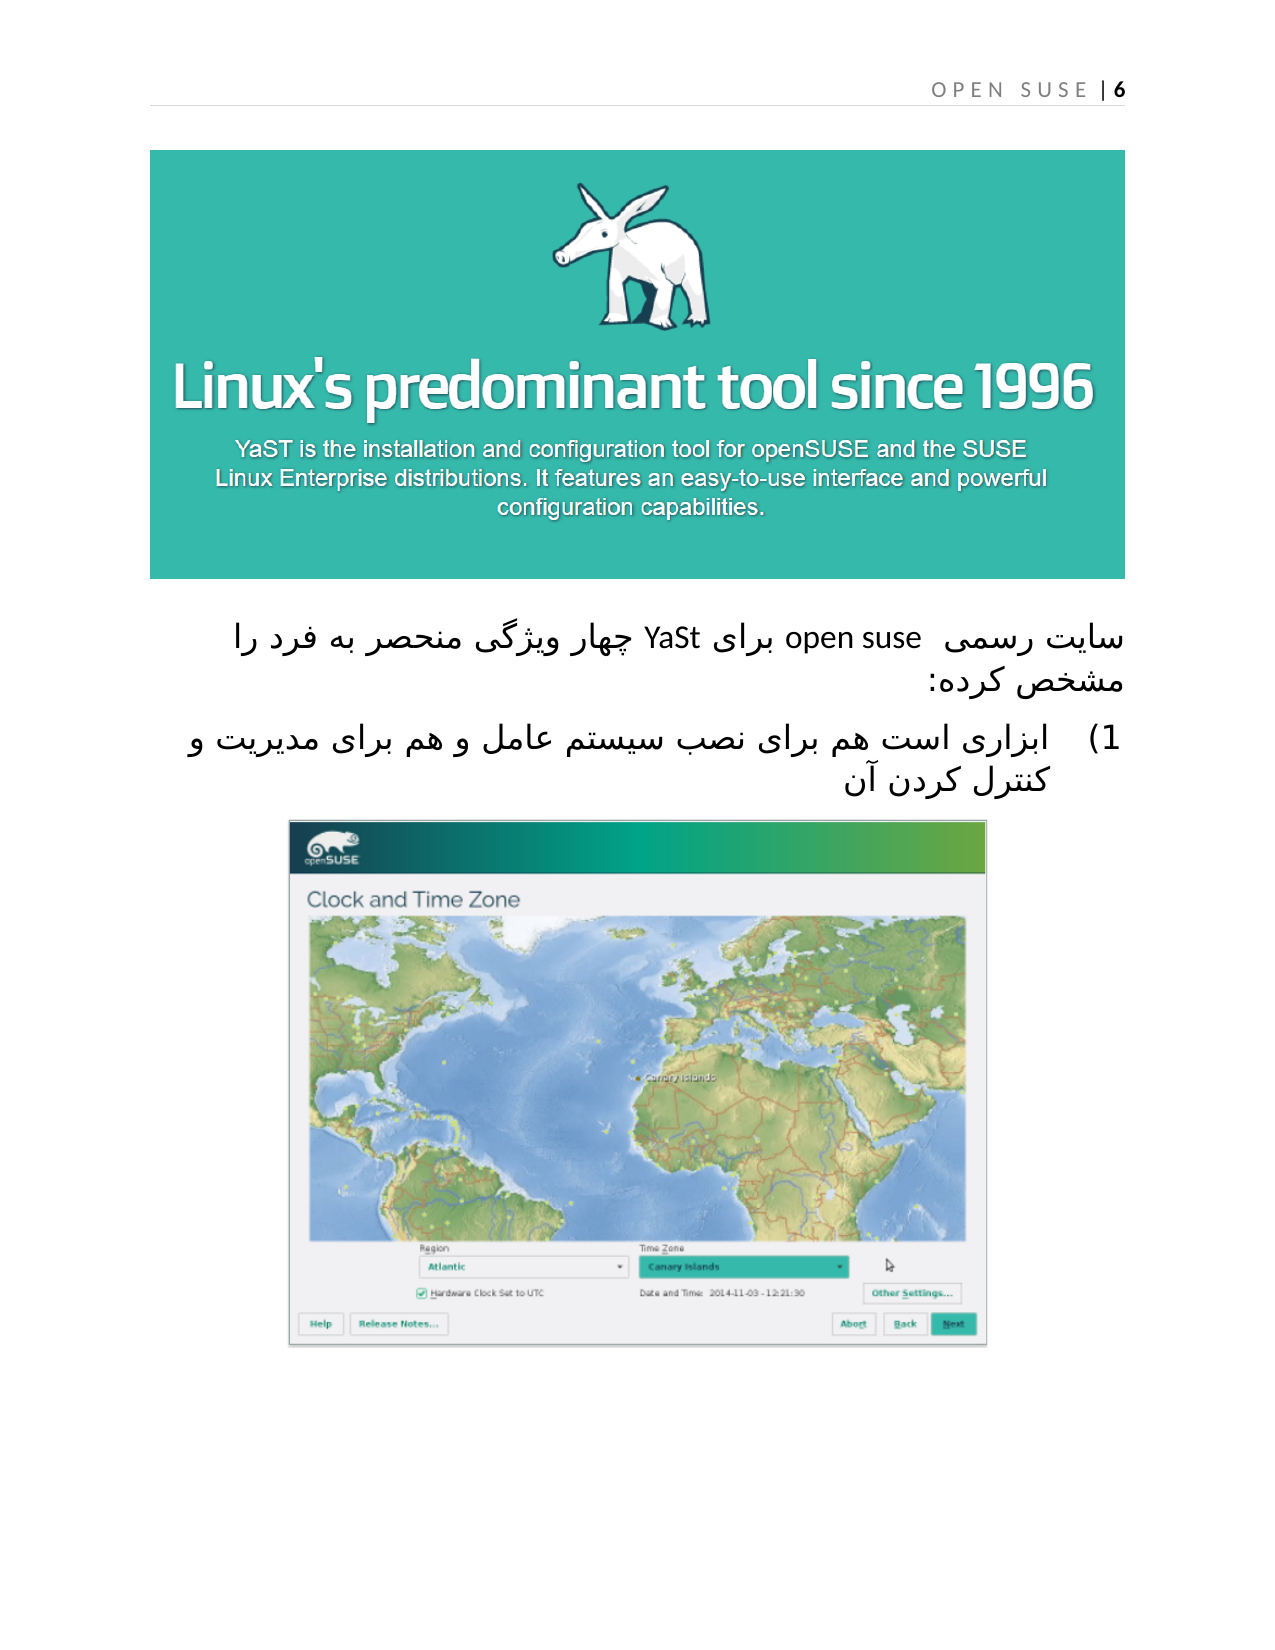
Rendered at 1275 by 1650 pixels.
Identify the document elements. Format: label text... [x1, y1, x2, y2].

list ابزاری است هم برای نصب سیستم عامل و هم برای مدیریت و کنترل کردن آن [150, 719, 1087, 799]
text سایت رسمی open suse برای YaSt چهار ویژگی منحصر به فرد را مشخص کرده: [150, 616, 1125, 699]
picture [150, 150, 1125, 579]
picture [287, 819, 988, 1348]
